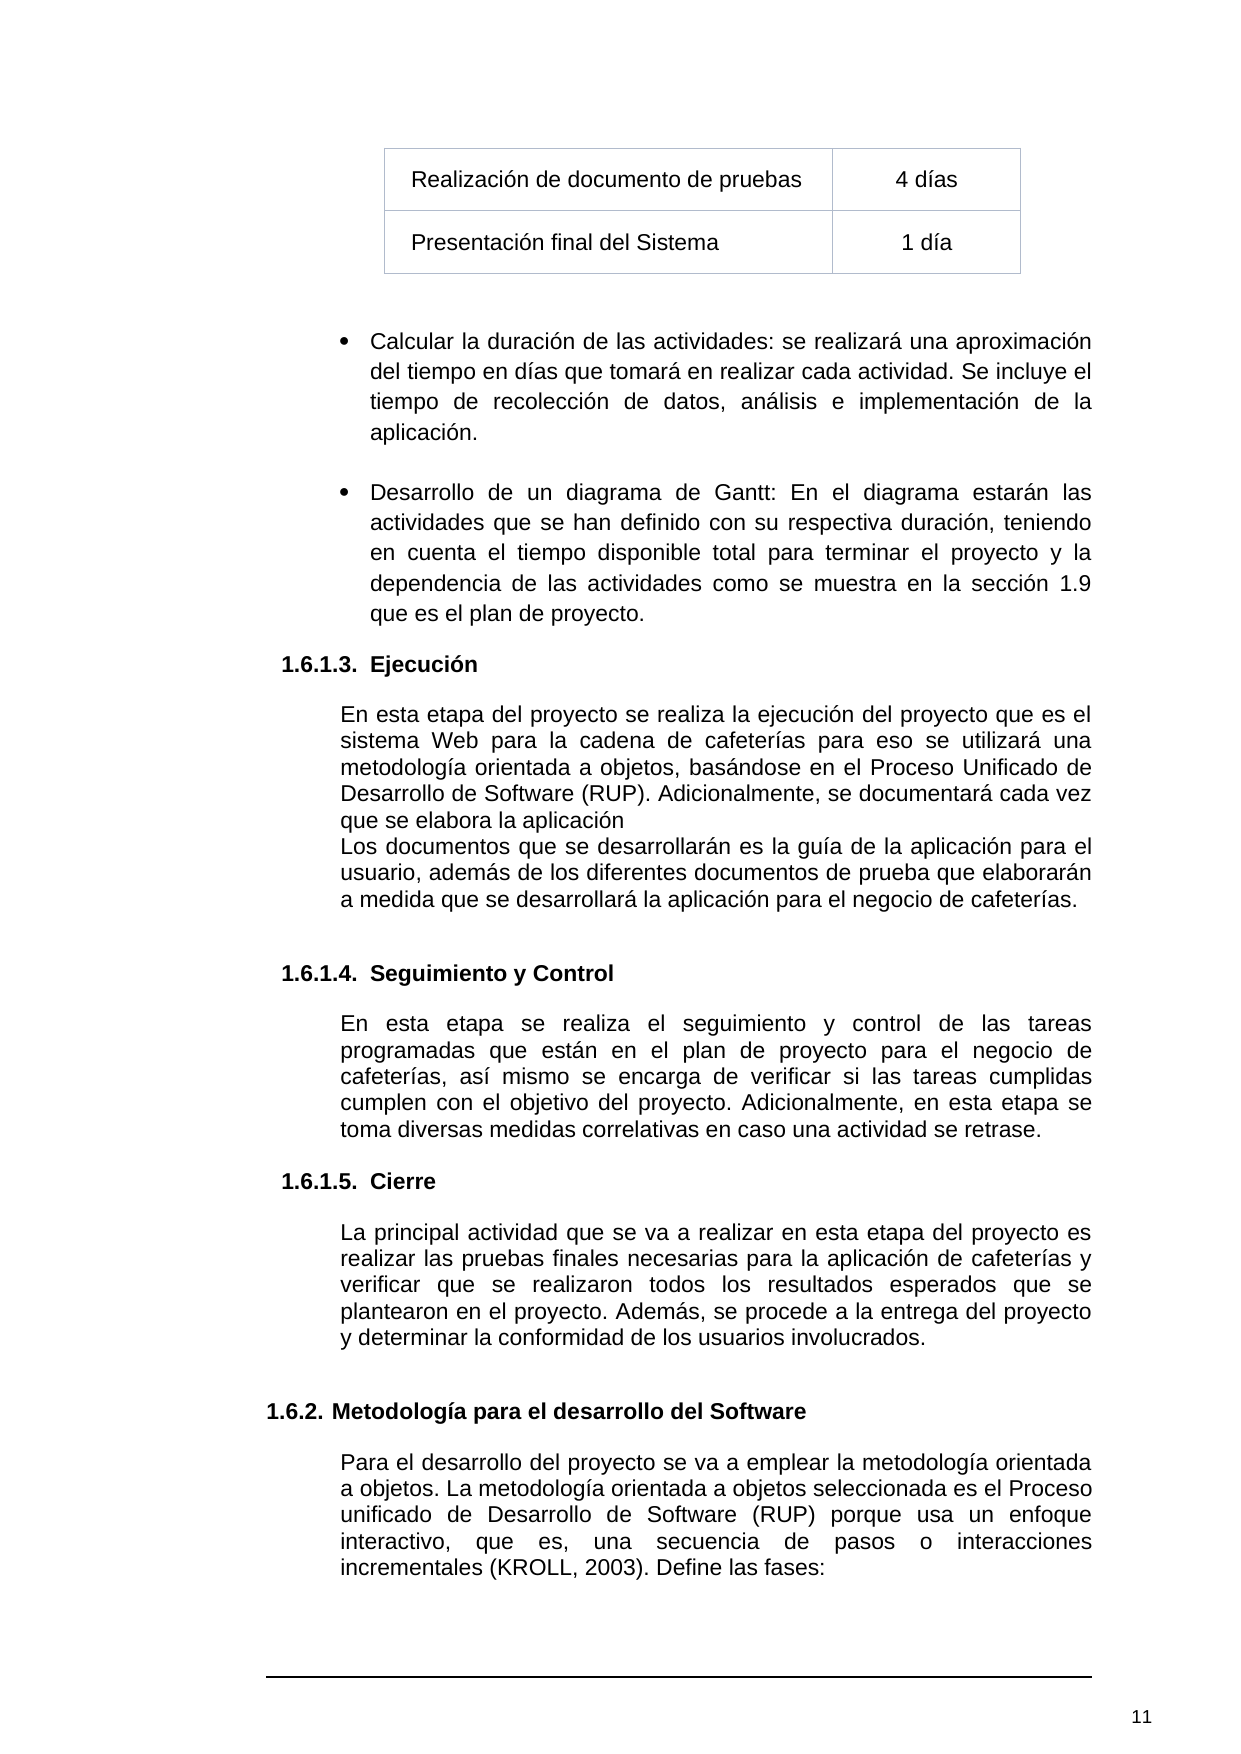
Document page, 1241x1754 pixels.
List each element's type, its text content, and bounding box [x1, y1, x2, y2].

subtitle Metodología para el desarrollo del Software [266, 1398, 1092, 1425]
table_cell [833, 149, 1020, 210]
table_cell [833, 211, 1020, 273]
list Calcular la duración de las actividades: se realizará una aproximación del tiempo en días que tomará en realizar cada actividad. Se incluye el tiempo de recolección de datos, análisis e implementación de la aplicación. [340, 328, 1092, 445]
text En esta [340, 1010, 1092, 1142]
subtitle Control [281, 960, 1092, 986]
text En esta etapa del proyecto se realiza la utilizará una metodología orientada a objetos, basándose en el Proceso Unificado de Desarrollo de Software (RUP). [340, 701, 1092, 833]
list Desarrollo de un diagrama de Gantt: En el diagrama estarán las actividades que se han definido con su respectiva duración, teniendo en cuenta el tiempo disponible total para terminar el proyecto. [340, 479, 1092, 626]
text Para el desarrollo del proyecto se va a emplear la metodología orientada a objetos. La metodología orientada a objetos seleccionada es el Proceso unificado de Desarrollo de Software (RUP) porque usa un enfoque interactivo, que es, una secuencia de pasos o interacciones incrementales (KROLL, 2003). Define las fases: [340, 1449, 1092, 1580]
text Los documentos que se desarrollarán es la guía de la aplicación para el usuario, además de los diferentes documentos de prueba que elaborarán a medida que se desarrollará la aplicación para el negocio de cafeterías. [340, 833, 1092, 912]
table_cell [385, 149, 832, 210]
table_cell [385, 211, 832, 273]
